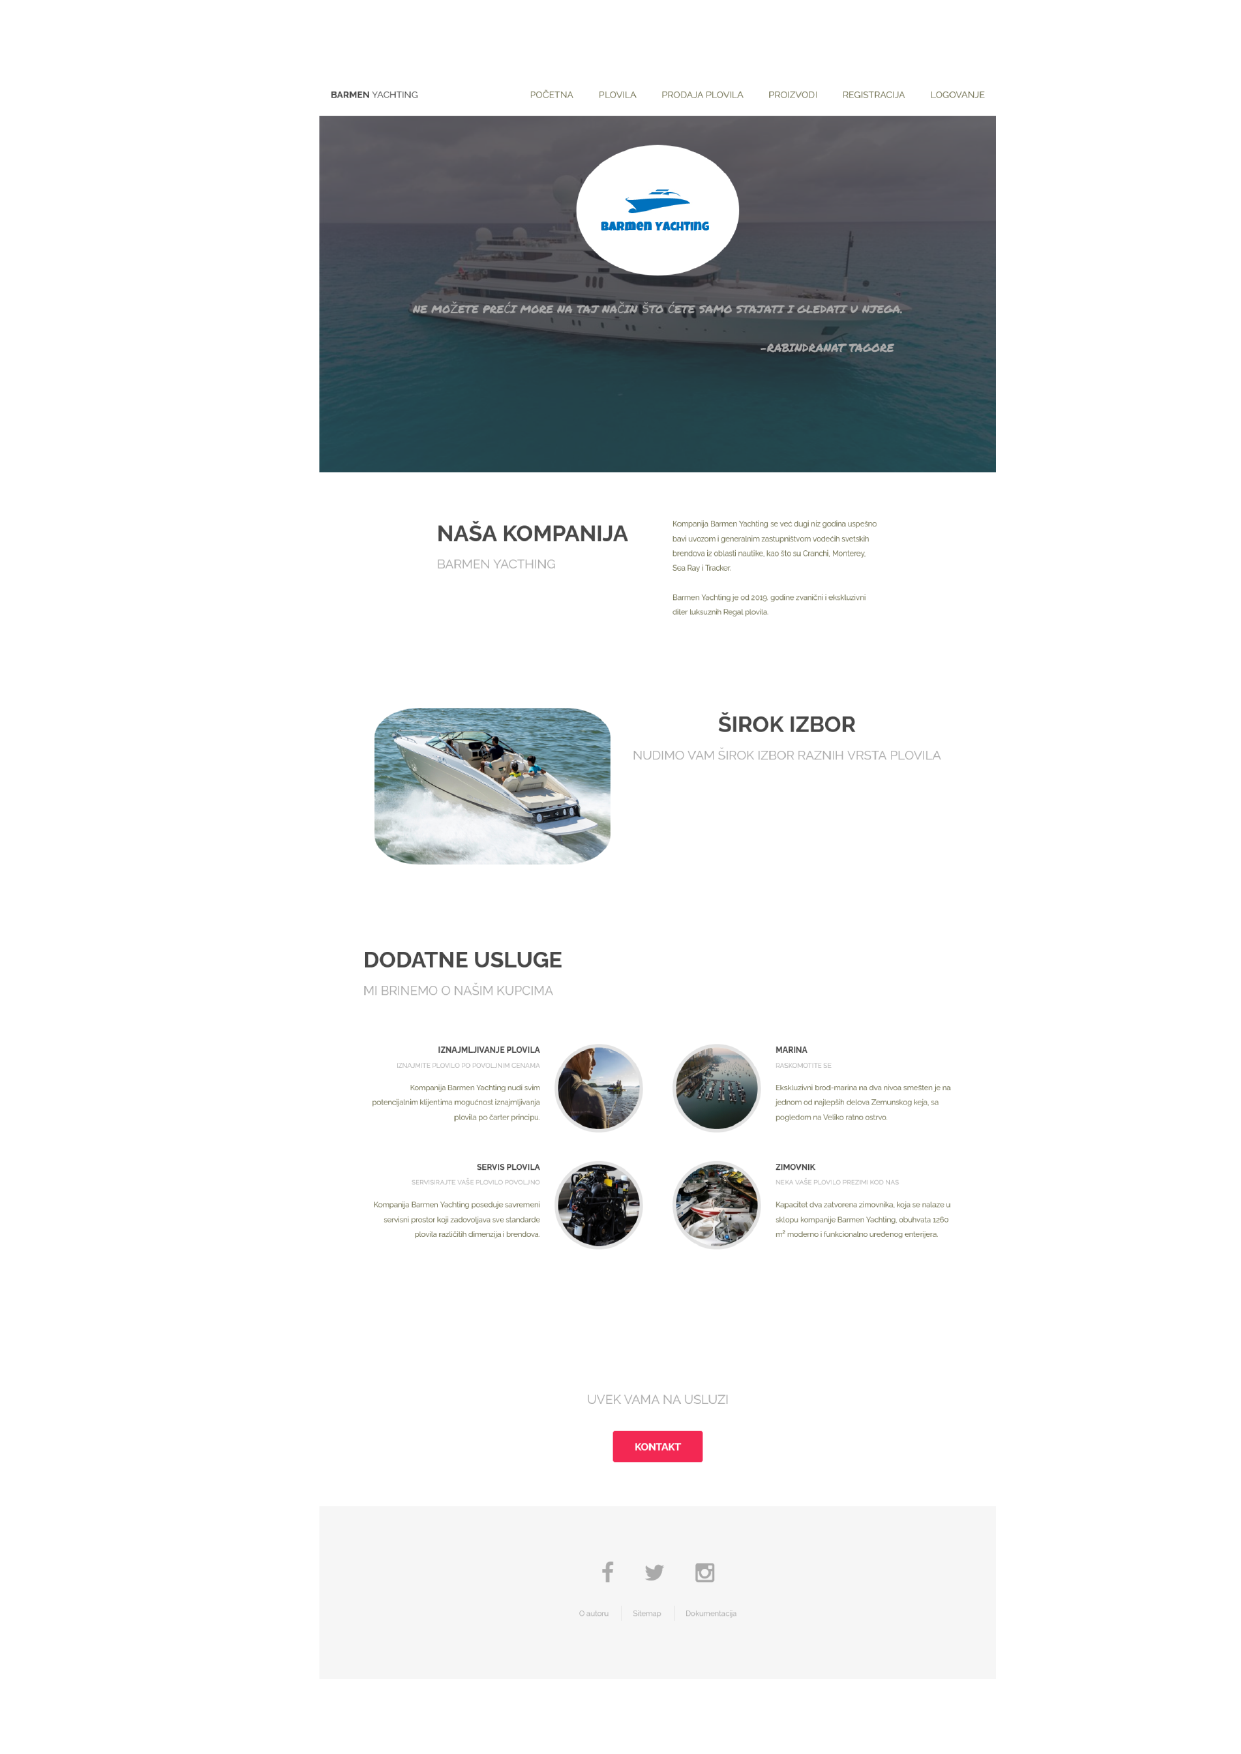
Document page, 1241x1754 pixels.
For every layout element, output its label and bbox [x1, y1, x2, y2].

picture [319, 75, 996, 1679]
